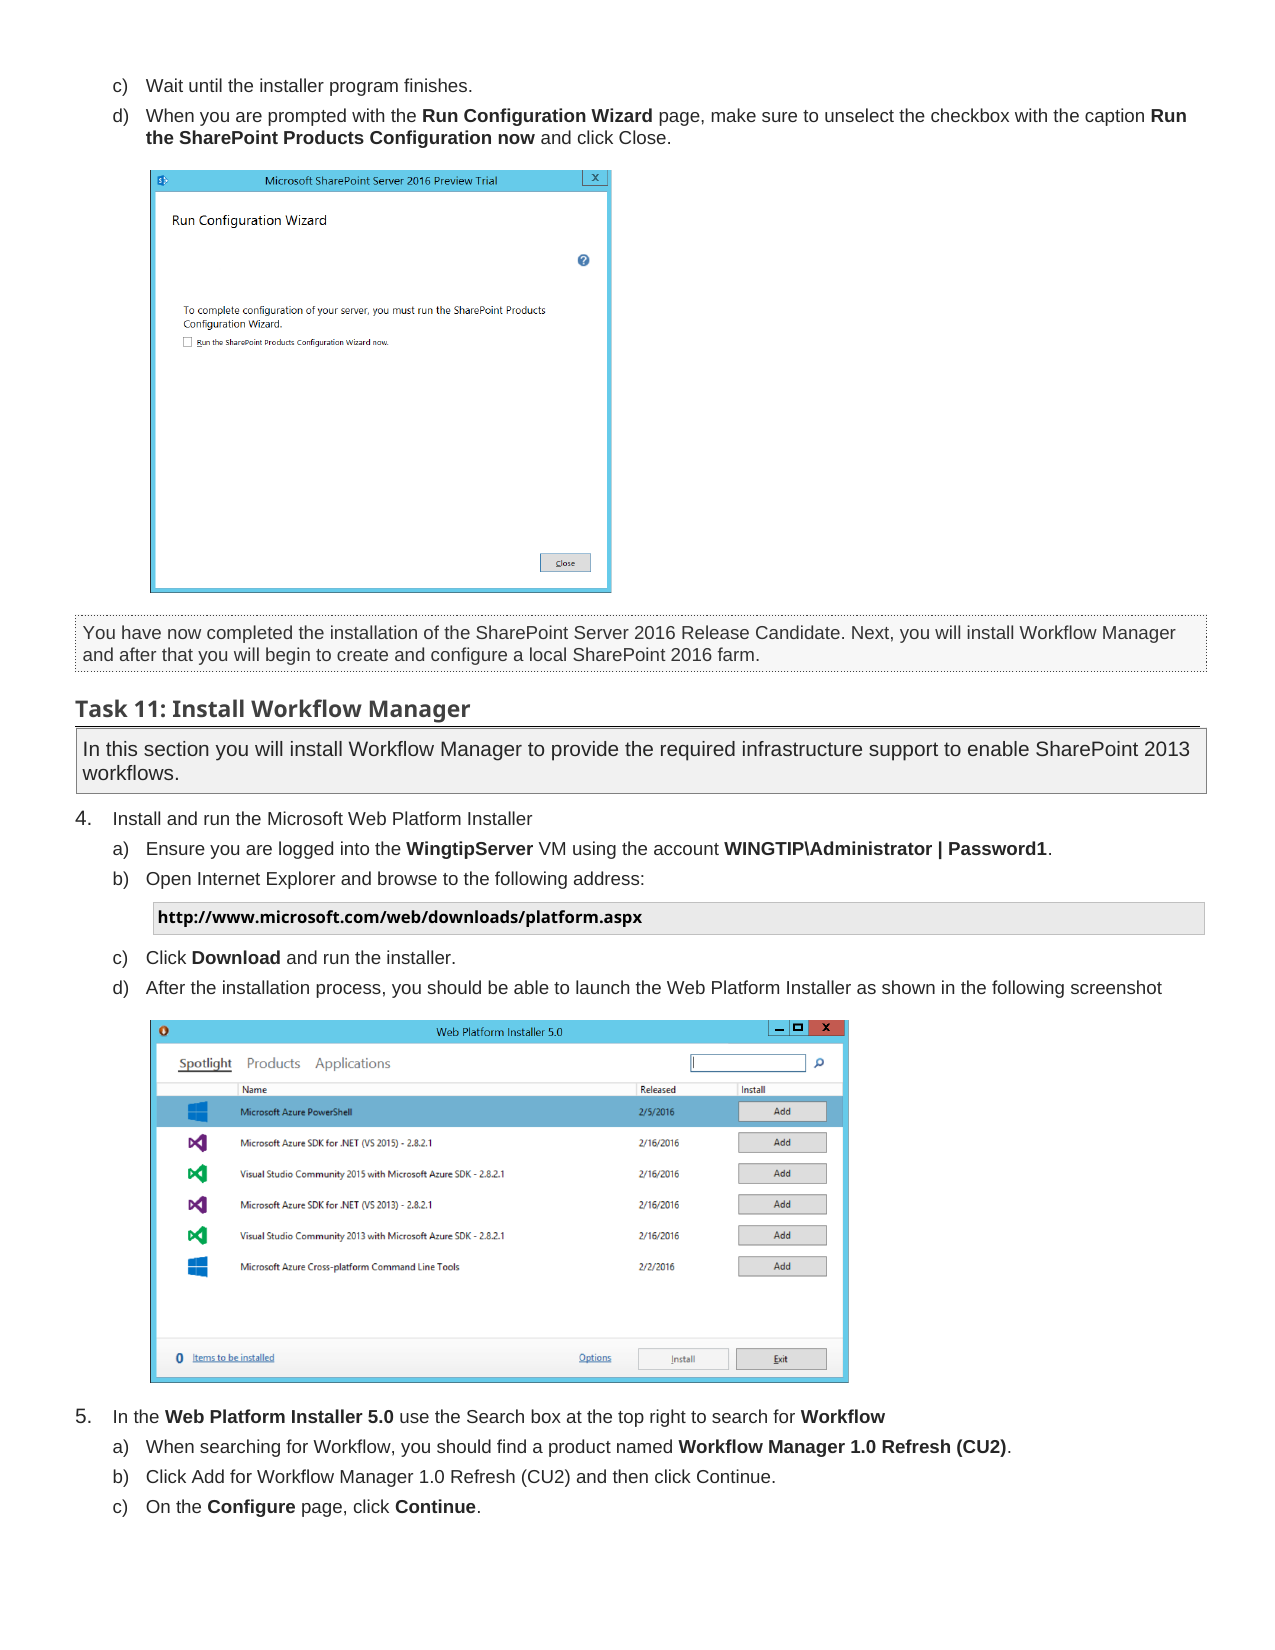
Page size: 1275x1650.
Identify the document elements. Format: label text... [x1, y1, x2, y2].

text You have now completed the installation of the SharePoint Server 2016 Release Candidate. Next, you will install Workflow Manager and after that you will begin to create and configure a local SharePoint 2016 farm. [75, 614, 1207, 672]
text In this section you will install Workflow Manager to provide the required infrastructure support to enable SharePoint 2013 workflows. [77, 729, 1206, 793]
text Open Internet Explorer and browse to the following address: [112, 868, 1200, 889]
text Click Download and run the installer. [112, 947, 1200, 968]
text When you are prompted with the Run Configuration Wizard page, make sure to unselect the checkbox with the caption Run the SharePoint Products Configuration now and click Close. [112, 105, 1200, 148]
picture [150, 1020, 849, 1383]
text http://www.microsoft.com/web/downloads/platform.aspx [154, 903, 1204, 934]
text After the installation process, you should be able to launch the Web Platform Installer as shown in the following screenshot [112, 977, 1200, 998]
text When searching for Workflow, you should find a product named Workflow Manager 1.0 Refresh (CU2). [112, 1436, 1200, 1458]
text Install and run the Microsoft Web Platform Installer [75, 806, 1200, 829]
text Wait until the installer program finishes. [112, 75, 1200, 97]
text Ensure you are logged into the WingtipServer VM using the account WINGTIP\Administrator | Password1. [112, 838, 1200, 859]
text In the Web Platform Installer 5.0 use the Search box at the top right to search for Workflow [75, 1404, 1200, 1428]
text Click Add for Workflow Manager 1.0 Refresh (CU2) and then click Continue. [112, 1466, 1200, 1488]
subtitle Task 11: Install Workflow Manager [75, 693, 1200, 726]
text On the Configure page, click Continue. [112, 1496, 1200, 1518]
picture [150, 170, 612, 593]
